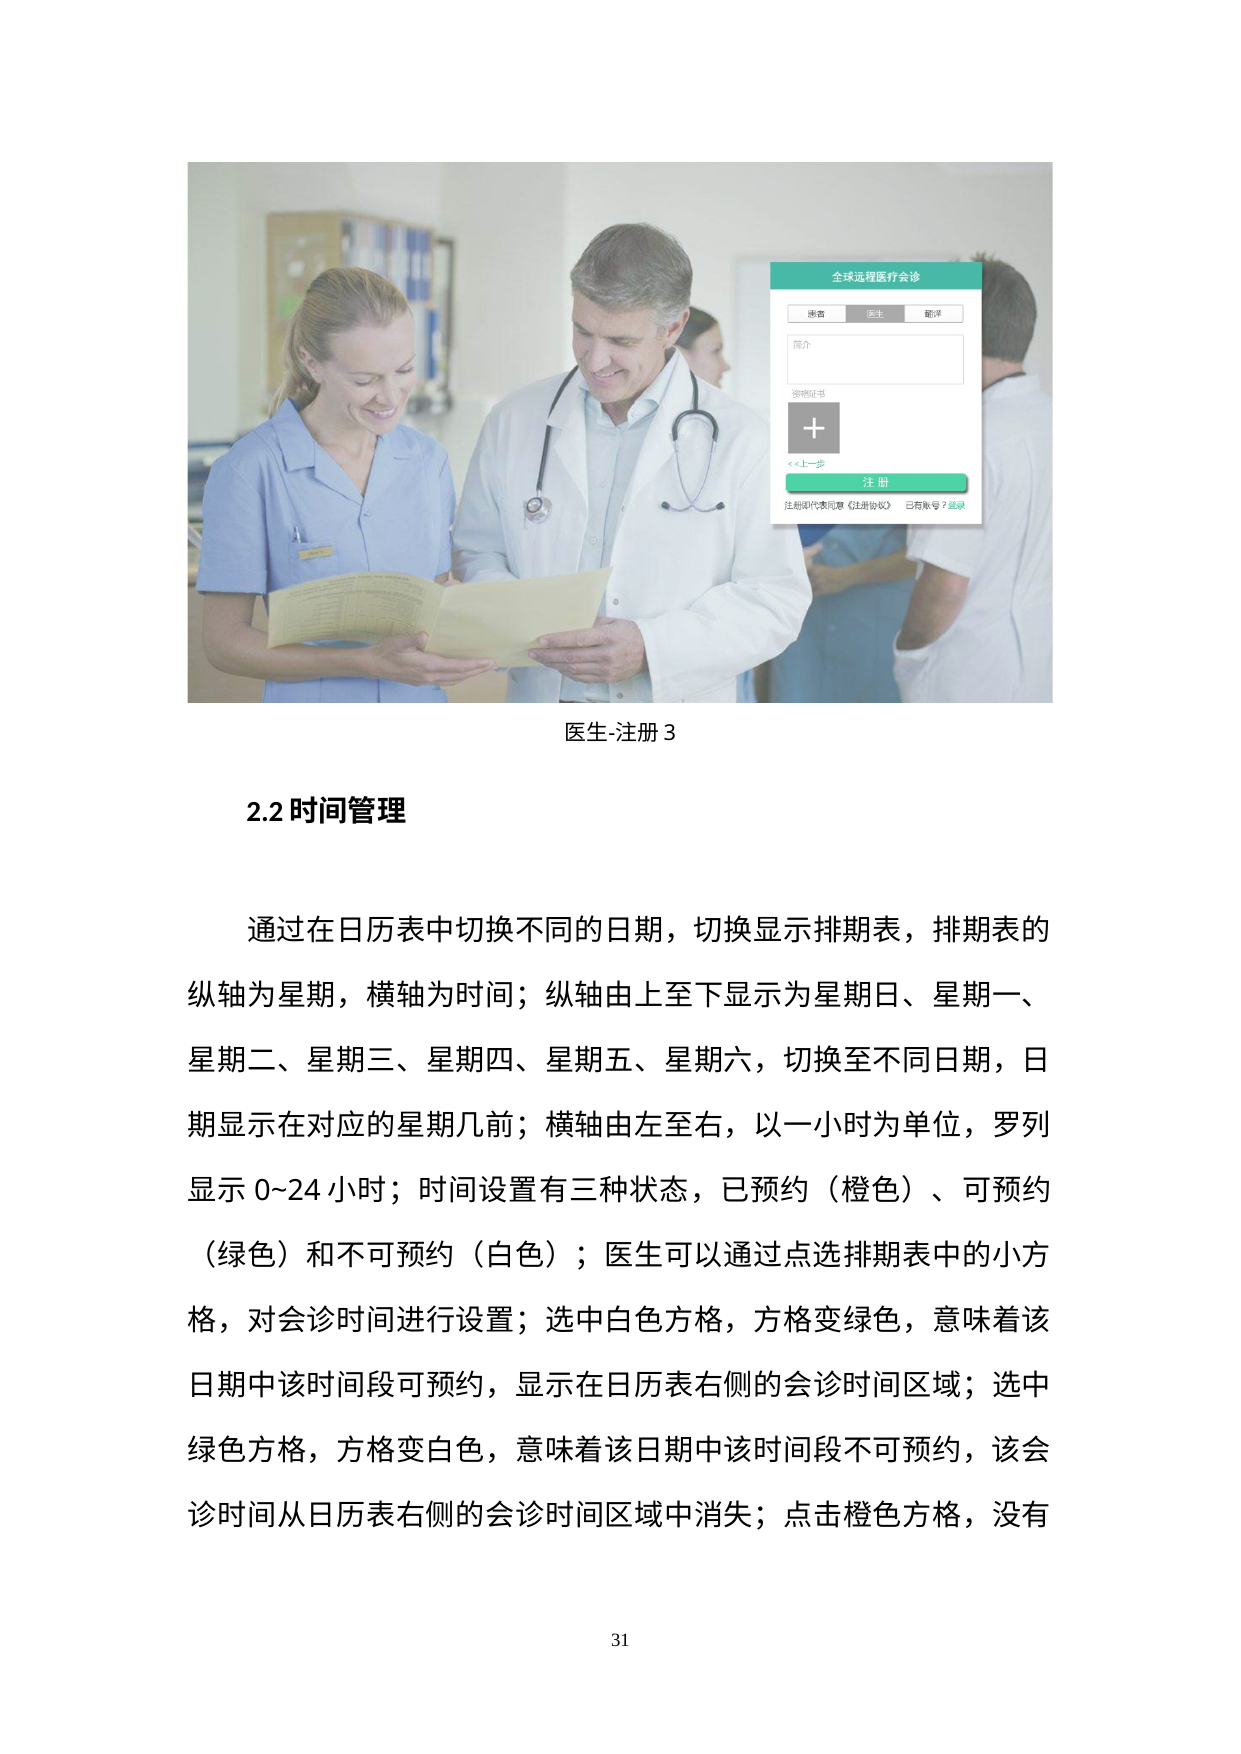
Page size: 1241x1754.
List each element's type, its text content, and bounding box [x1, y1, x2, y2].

subtitle 2.2时间管理 [187, 776, 1053, 841]
text 医生-注册3 [187, 714, 1053, 747]
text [187, 895, 1053, 1545]
picture [187, 162, 1053, 703]
